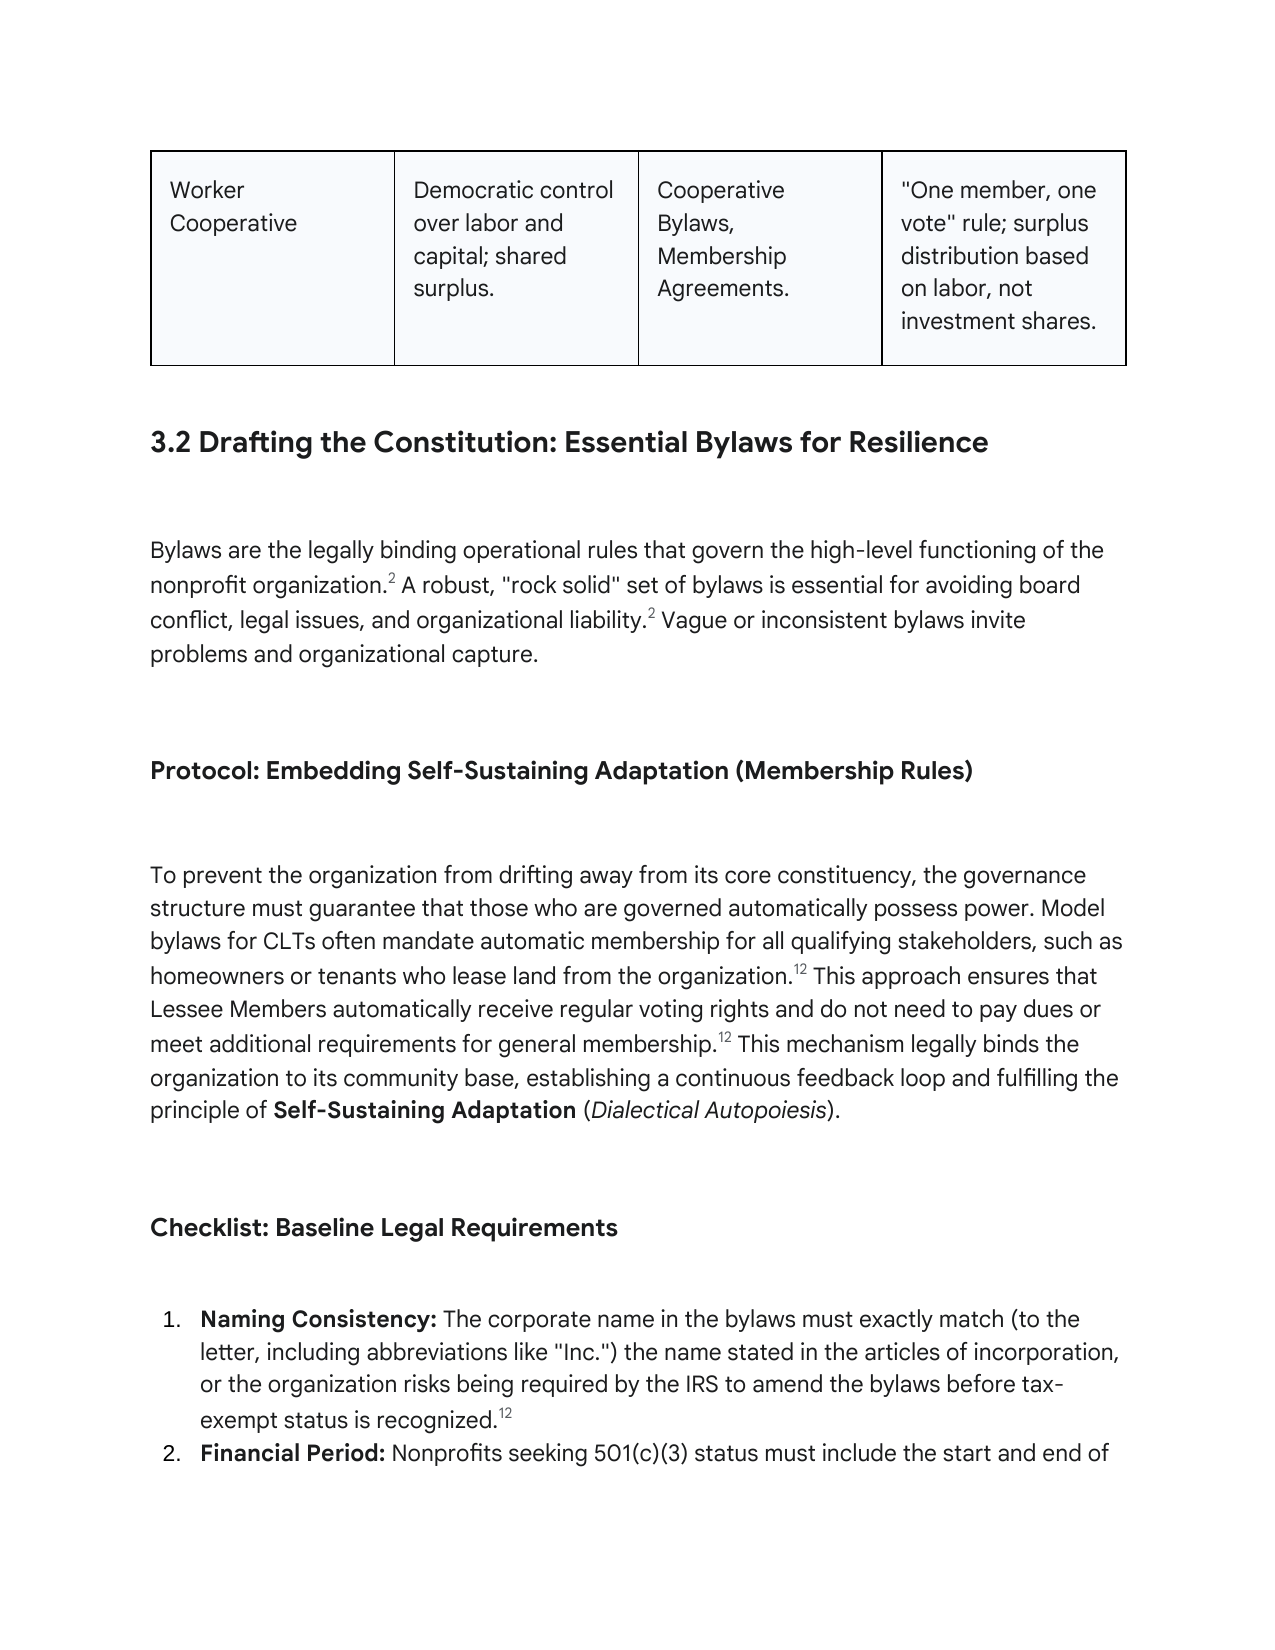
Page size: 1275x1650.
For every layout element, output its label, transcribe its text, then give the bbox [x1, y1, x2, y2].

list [162, 1439, 1125, 1468]
table_cell Worker Cooperative [152, 152, 394, 365]
table_cell Cooperative Bylaws, Membership Agreements. [639, 152, 881, 365]
table_cell Democratic control over labor and capital; shared surplus. [395, 152, 638, 365]
subtitle Checklist: Baseline Legal Requirements [150, 1212, 1125, 1243]
subtitle Protocol: Embedding Self-Sustaining Adaptation (Membership Rules) [150, 756, 1125, 787]
subtitle 3.2 Drafting the Constitution: Essential Bylaws for Resilience [150, 424, 1125, 461]
list Naming Consistency: The corporate name in the bylaws must exactly match (to the letter, including abbreviations like "Inc.") the name stated in the articles of incorporation, or the organization risks being required by the IRS to amend the bylaws before tax-exempt status is recognized.12 [162, 1305, 1125, 1435]
text To prevent the organization from drifting away from its core constituency, the governance structure must guarantee that those who are governed automatically possess power. Model bylaws for CLTs often mandate automatic membership for all qualifying stakeholders, such as homeowners or tenants who lease land from the organization.12 This approach ensures that Lessee Members automatically receive regular voting rights and do not need to pay dues or meet additional requirements for general membership.12 This mechanism legally binds the organization to its community base, establishing a continuous feedback loop and fulfilling the principle of Self-Sustaining Adaptation (Dialectical Autopoiesis). [150, 861, 1125, 1125]
table_cell "One member, one vote" rule; surplus distribution based on labor, not investment shares. [883, 152, 1125, 365]
text Bylaws are the legally binding operational rules that govern the high-level functioning of the nonprofit organization.2 A robust, "rock solid" set of bylaws is essential for avoiding board conflict, legal issues, and organizational liability.2 Vague or inconsistent bylaws invite problems and organizational capture. [150, 536, 1125, 669]
